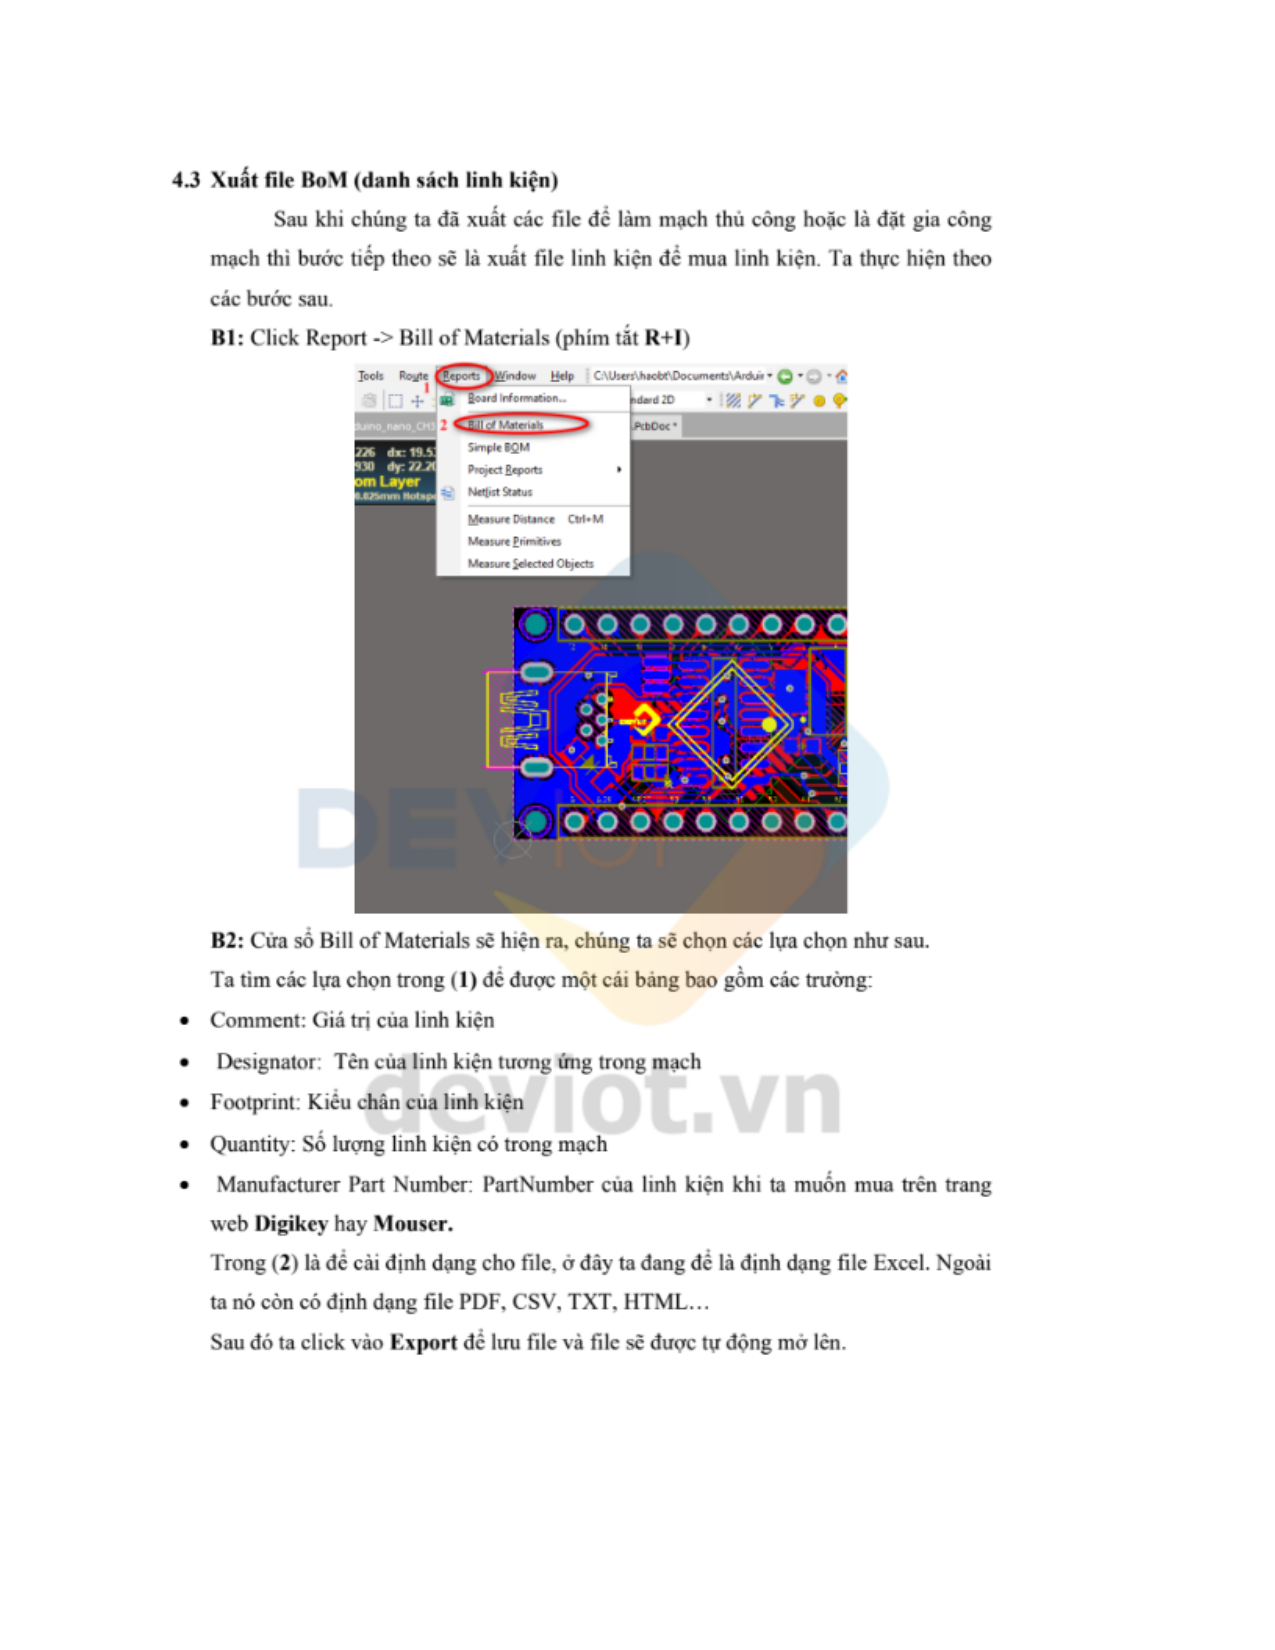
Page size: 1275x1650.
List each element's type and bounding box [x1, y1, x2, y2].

picture [150, 150, 1071, 1380]
